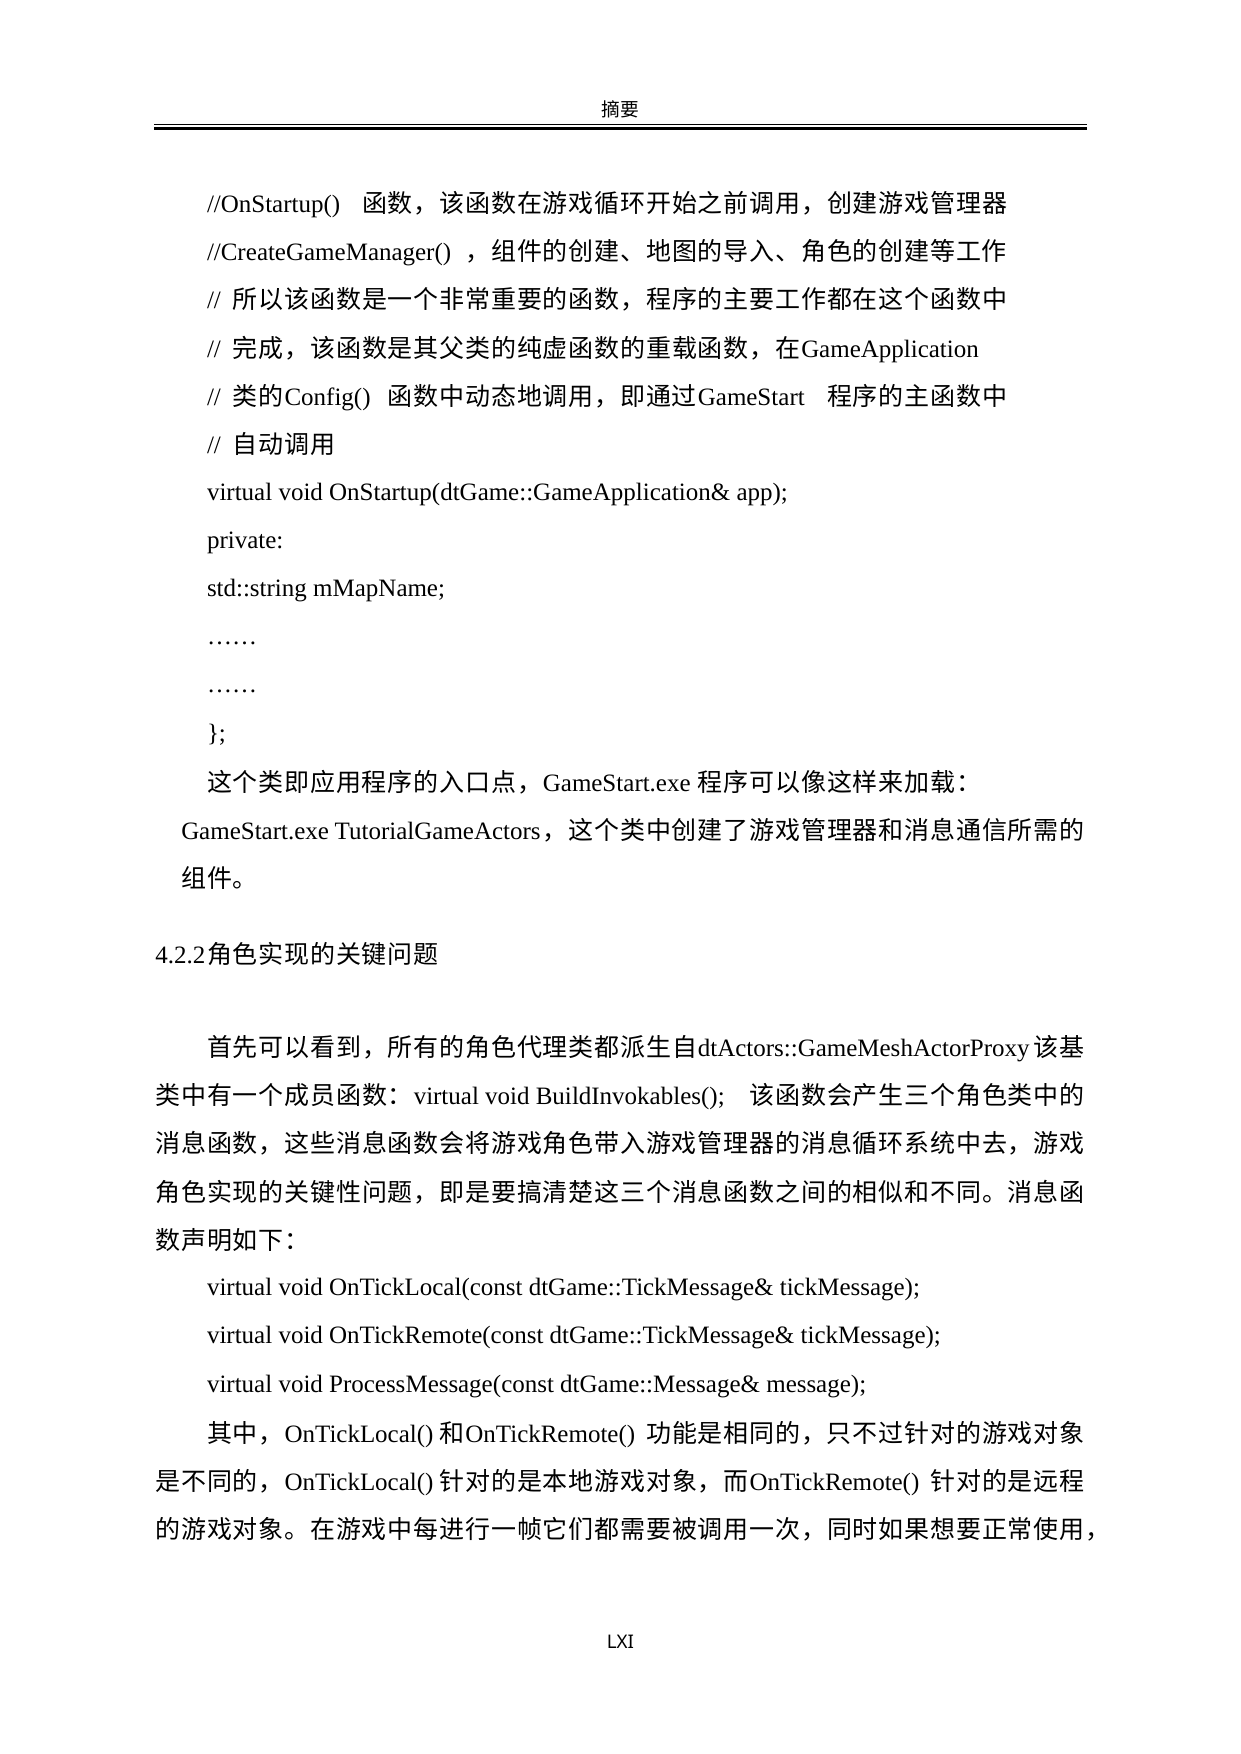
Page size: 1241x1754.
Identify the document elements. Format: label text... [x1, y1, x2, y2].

text 首先可以看到，所有的角色代理类都派生自dtActors::GameMeshActorProxy该基类中有一个成员函数：virtual void BuildInvokables();该函数会产生三个角色类中的消息函数，这些消息函数会将游戏角色带入游戏管理器的消息循环系统中去，游戏角色实现的关键性问题，即是要搞清楚这三个消息函数之间的相似和不同。消息函数声明如下： [155, 1022, 1085, 1263]
text //所以该函数是一个非常重要的函数，程序的主要工作都在这个函数中 [155, 274, 1085, 322]
text virtual void OnStartup(dtGame::GameApplication& app); [155, 467, 1085, 515]
text //类的Config()函数中动态地调用，即通过GameStart程序的主函数中 [155, 371, 1085, 419]
text //CreateGameManager()，组件的创建、地图的导入、角色的创建等工作 [155, 226, 1085, 274]
text virtual void ProcessMessage(const dtGame::Message& message); [155, 1359, 1085, 1407]
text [155, 1407, 1085, 1552]
text virtual void OnTickRemote(const dtGame::TickMessage& tickMessage); [155, 1311, 1085, 1359]
text std::string mMapName; [155, 563, 1085, 612]
text //完成，该函数是其父类的纯虚函数的重载函数，在GameApplication [155, 322, 1085, 371]
text //自动调用 [155, 419, 1085, 467]
subtitle 4.2.2角色实现的关键问题 [155, 928, 1085, 976]
text …… [155, 612, 1085, 660]
text //OnStartup()函数，该函数在游戏循环开始之前调用，创建游戏管理器 [155, 178, 1085, 226]
text }; [155, 708, 1085, 756]
text virtual void OnTickLocal(const dtGame::TickMessage& tickMessage); [155, 1263, 1085, 1311]
text …… [155, 660, 1085, 708]
text private: [155, 515, 1085, 563]
text 这个类即应用程序的入口点，GameStart.exe程序可以像这样来加载：GameStart.exe TutorialGameActors，这个类中创建了游戏管理器和消息通信所需的组件。 [166, 756, 1085, 901]
